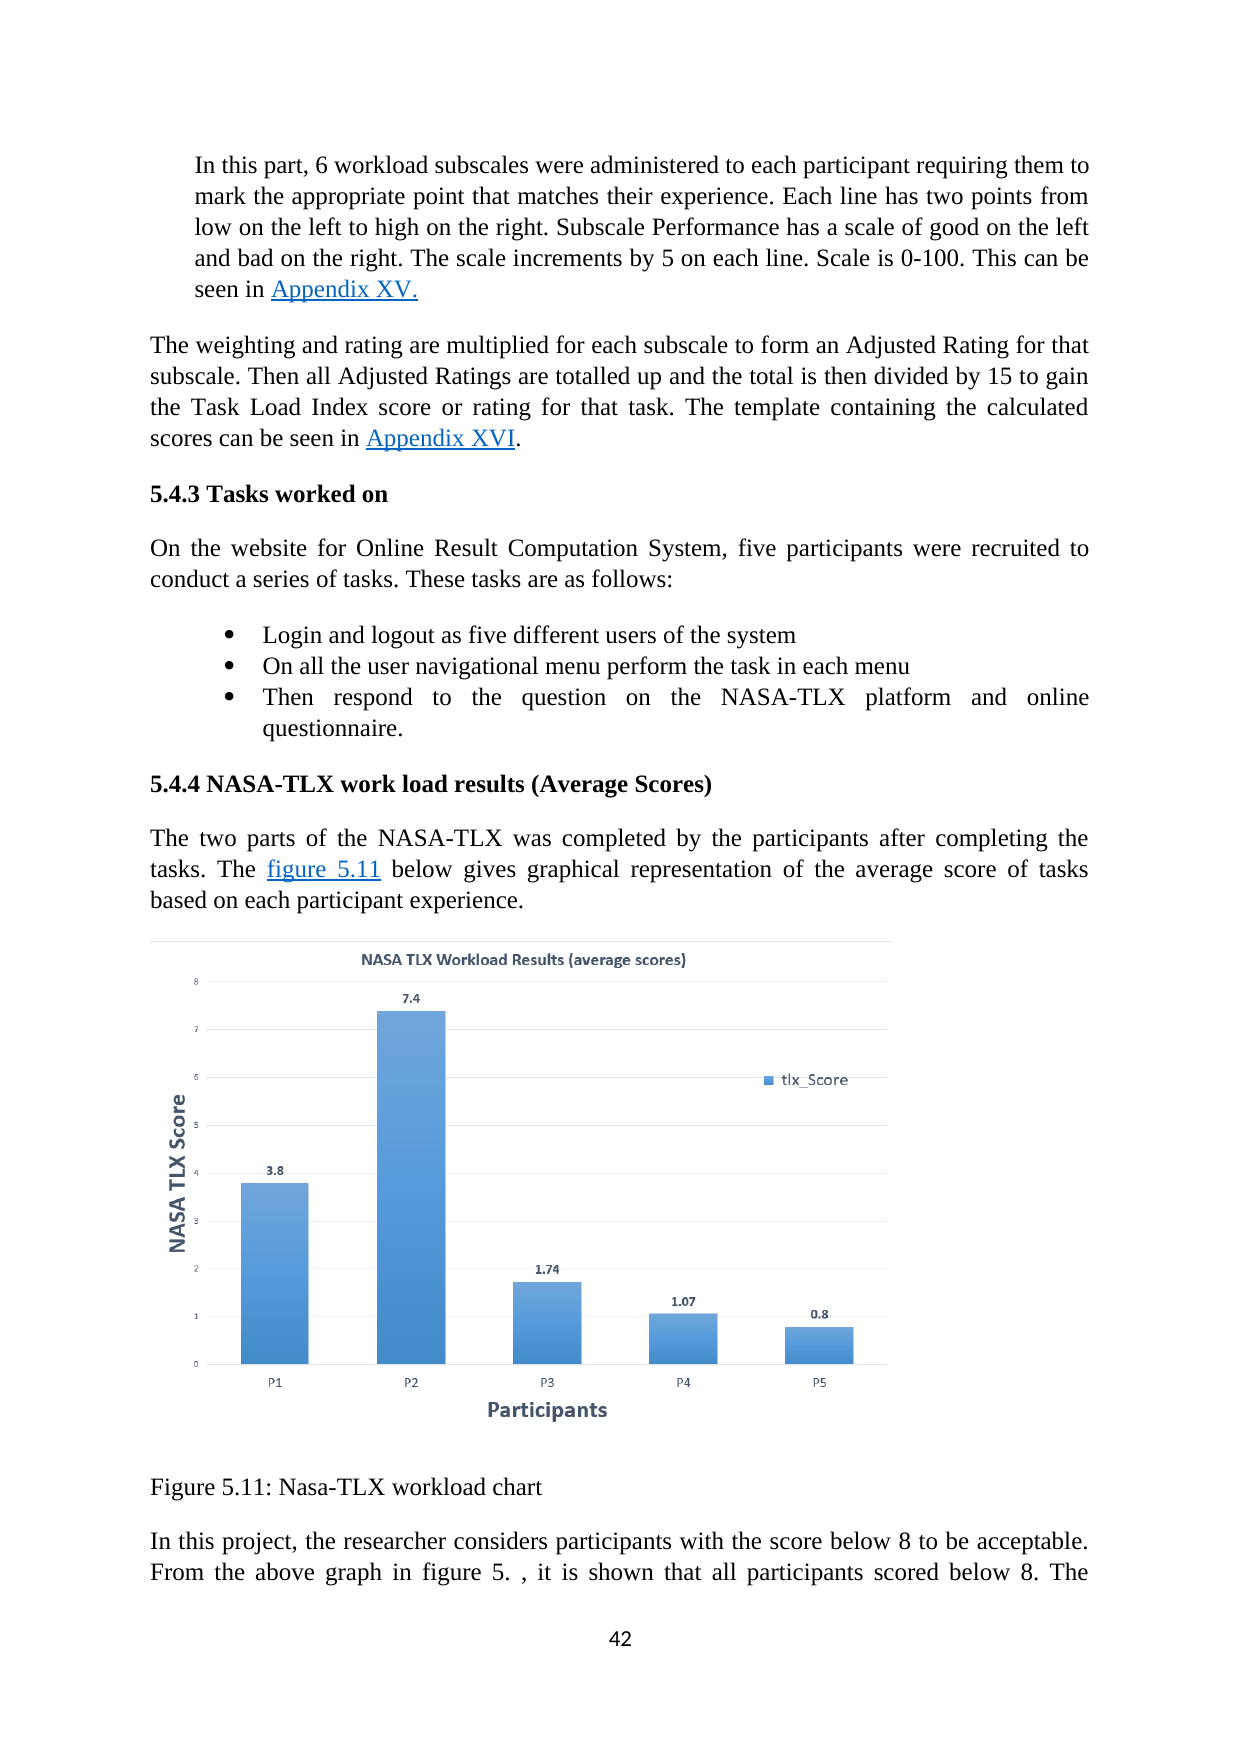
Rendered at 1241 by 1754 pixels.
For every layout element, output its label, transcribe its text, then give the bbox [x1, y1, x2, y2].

list Then respond to the question on the NASA-TLX platform and online questionnaire. [225, 682, 1090, 742]
list Login and logout as five different users of the system [225, 620, 1090, 649]
text The two parts of the NASA-TLX was completed by the participants after completing the tasks. The figure 5.11 below gives graphical representation of the average score of tasks based on each participant experience. [150, 823, 1090, 914]
picture [150, 941, 892, 1445]
text Figure 5.11: Nasa-TLX workload chart [150, 1472, 1090, 1501]
list On all the user navigational menu perform the task in each menu [225, 651, 1090, 680]
text The weighting and rating are multiplied for each subscale to form an Adjusted Rating for that subscale. Then all Adjusted Ratings are totalled up and the total is then divided by 15 to gain the Task Load Index score or rating for that task. The template containing the calculated scores can be seen in Appendix XVI. [150, 330, 1090, 452]
subtitle 5.4.3 Tasks worked on [150, 479, 1090, 508]
subtitle 5.4.4 NASA-TLX work load results (Average Scores) [150, 769, 1090, 798]
list In this part, 6 workload subscales were administered to each participant requiring them to mark the appropriate point that matches their experience. Each line has two points from low on the left to high on the right. Subscale Performance has a scale of good on the left and bad on the right. The scale increments by 5 on each line. Scale is 0-100. This can be seen in XV. [194, 150, 1090, 303]
text On the website for Online Result Computation System, five participants were recruited to conduct a series of tasks. These tasks are as follows: [150, 533, 1090, 593]
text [150, 1526, 1090, 1586]
